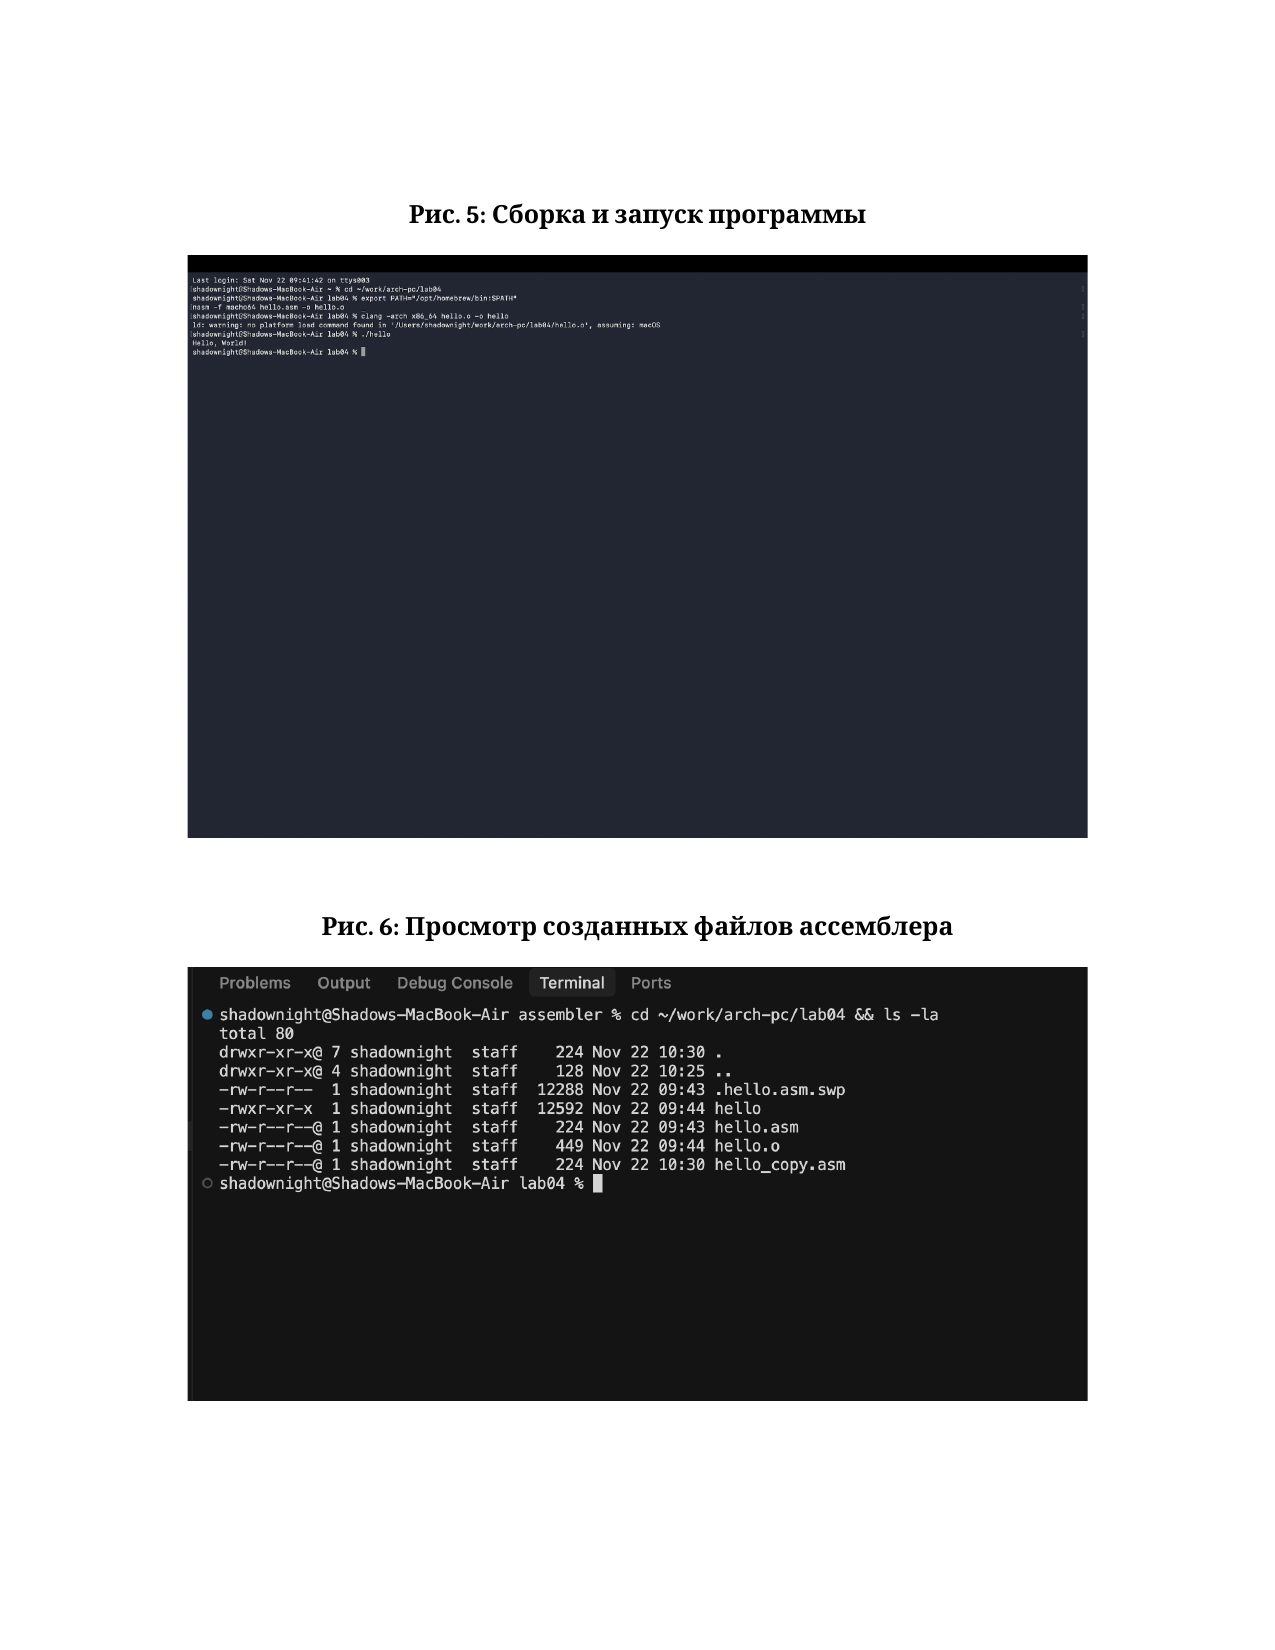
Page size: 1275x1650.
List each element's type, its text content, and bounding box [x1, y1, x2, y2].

picture [187, 967, 1088, 1401]
text Рис. 6: Просмотр созданных файлов ассемблера [187, 913, 1087, 942]
picture [187, 255, 1088, 838]
text Рис. 5: Сборка и запуск программы [187, 201, 1087, 230]
